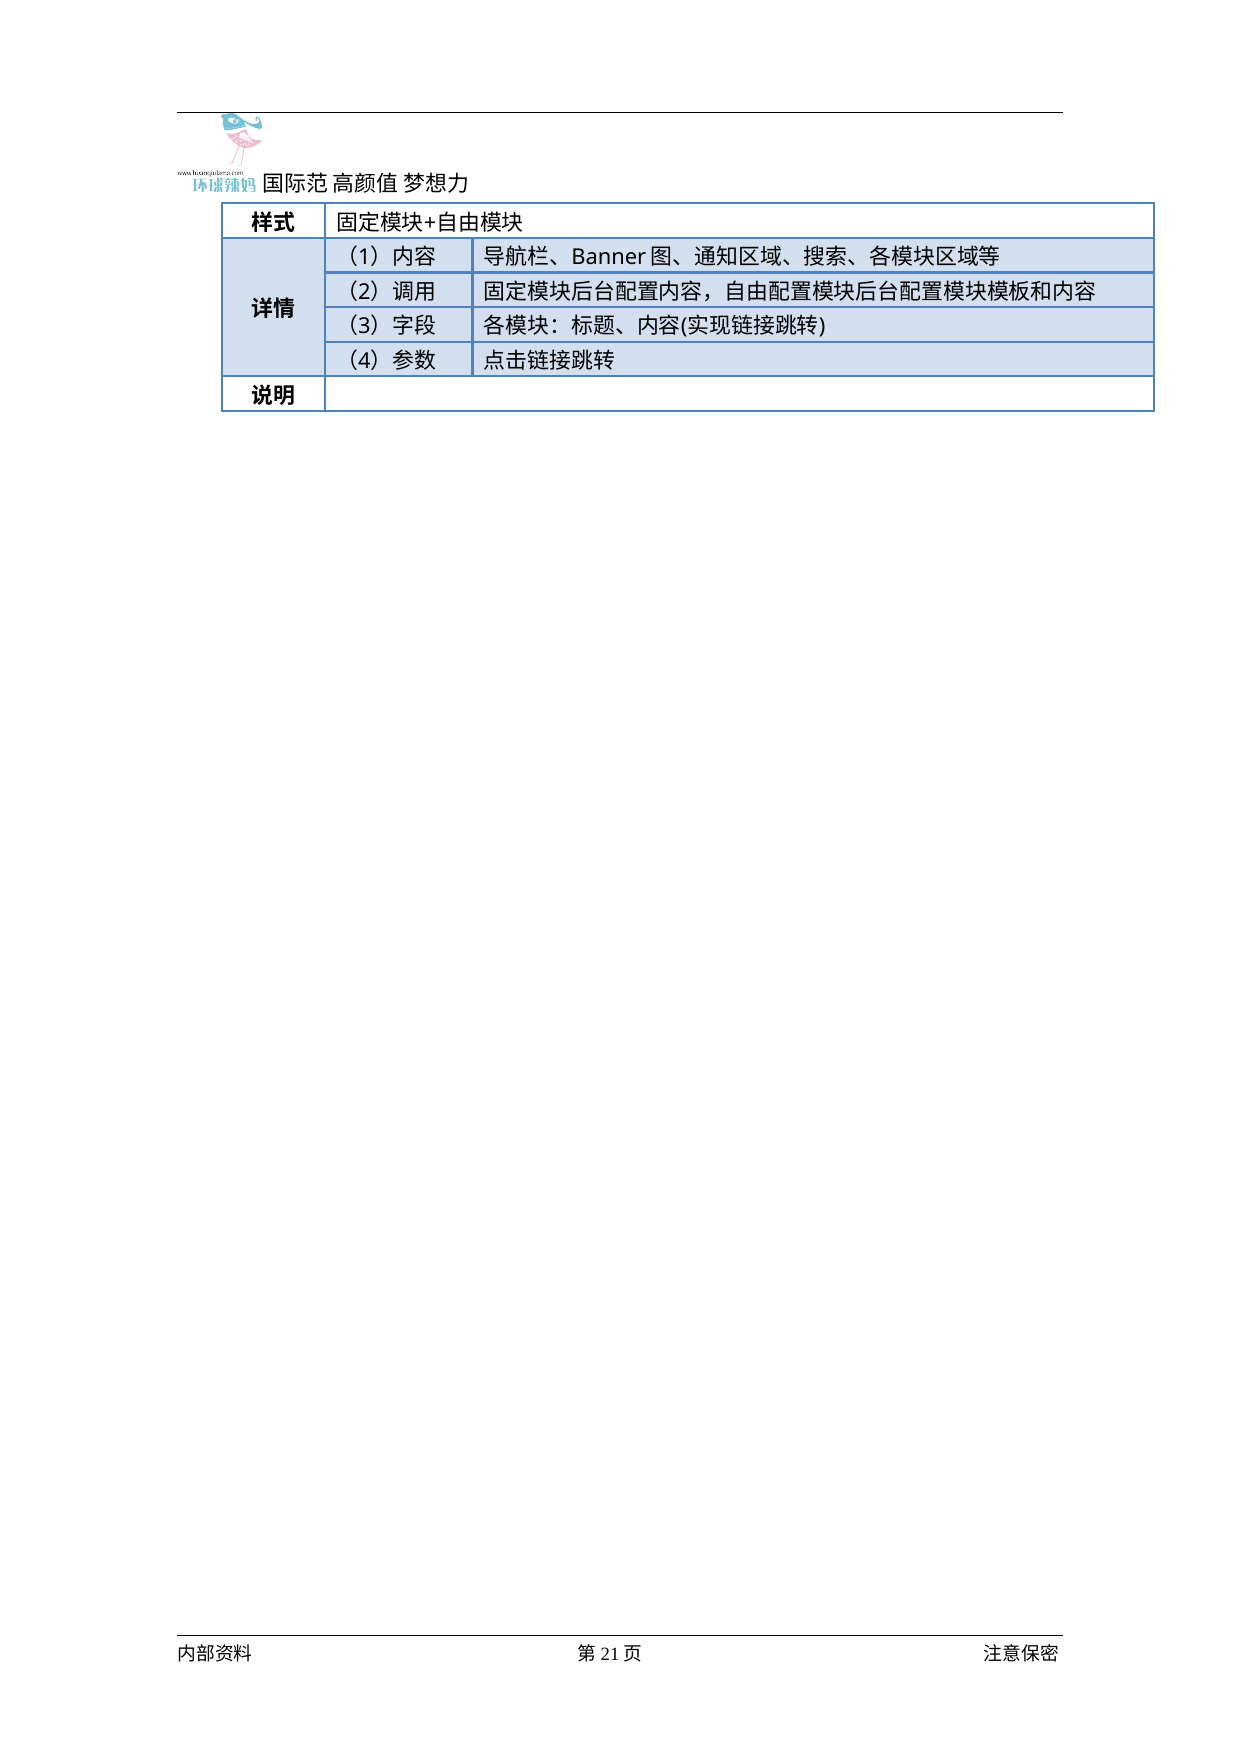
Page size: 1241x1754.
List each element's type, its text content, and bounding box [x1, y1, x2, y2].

table_cell [326, 377, 1153, 410]
picture [177, 113, 262, 192]
table_cell 样式 [223, 204, 324, 237]
table_cell 导航栏、Banner图、通知区域、搜索、各模块区域等 [474, 239, 1153, 271]
table_cell 固定模块后台配置内容，自由配置模块后台配置模块模板和内容 [474, 274, 1153, 306]
table_cell 说明 [223, 377, 324, 410]
table_cell 各模块：标题、内容(实现链接跳转) [474, 308, 1153, 341]
table_cell （4）参数 [326, 343, 471, 375]
table_cell 详情 [223, 239, 324, 375]
table_cell 固定模块+自由模块 [326, 204, 1153, 237]
table_cell （3）字段 [326, 308, 471, 341]
table_cell （2）调用 [326, 274, 471, 306]
table_cell （1）内容 [326, 239, 471, 271]
table_cell 点击链接跳转 [474, 343, 1153, 375]
